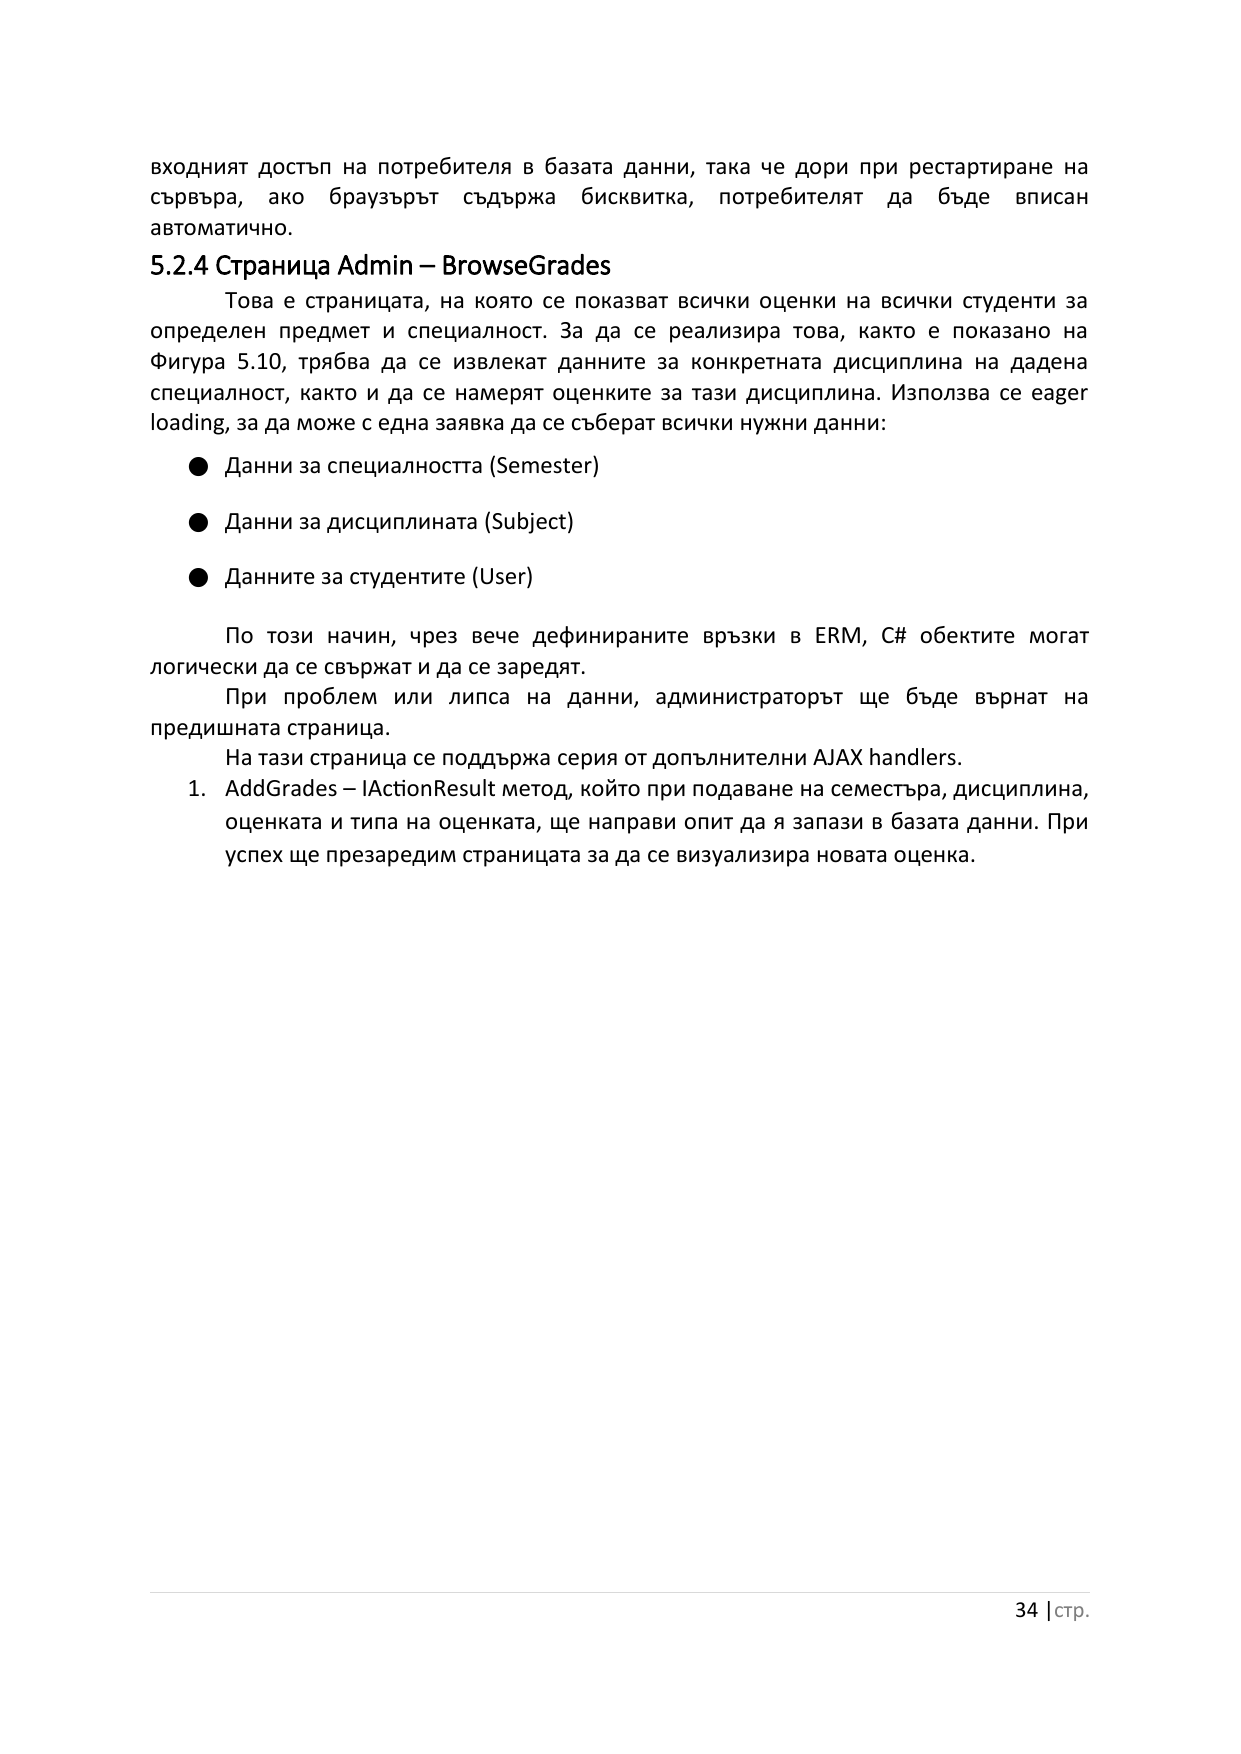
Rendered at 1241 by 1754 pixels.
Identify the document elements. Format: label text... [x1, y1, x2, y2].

text По този начин, чрез вече дефинираните връзки в ERM, C# обектите могат логически да се свържат и да се заредят. [150, 619, 1090, 680]
text Това е страницата, на която се показват всички оценки на всички студенти за определен предмет и специалност. За да се реализира това, както е показано на Фигура 5.10, трябва да се извлекат данните за конкретната дисциплина на дадена специалност, както и да се намерят оценките за тази дисциплина. Използва се eager loading, за да може с една заявка да се съберат всички нужни данни: [150, 284, 1090, 437]
list Данни за дисциплината (Subject) [187, 492, 1090, 543]
list Данни за специалността (Semester) [187, 437, 1090, 488]
list AddGrades – IActionResult метод, който при подаване на семестъра, дисциплина, оценката и типа на оценката, ще направи опит да я запази в базата данни. При успех ще презаредим страницата за да се визуализира новата оценка. [187, 772, 1090, 868]
list Данните за студентите (User) [187, 547, 1090, 599]
subtitle 5.2.4 Страница Admin – BrowseGrades [150, 246, 1090, 281]
text На тази страница се поддържа серия от допълнителни AJAX handlers. [150, 741, 1090, 772]
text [150, 150, 1090, 242]
text При проблем или липса на данни, администраторът ще бъде върнат на предишната страница. [150, 680, 1090, 741]
